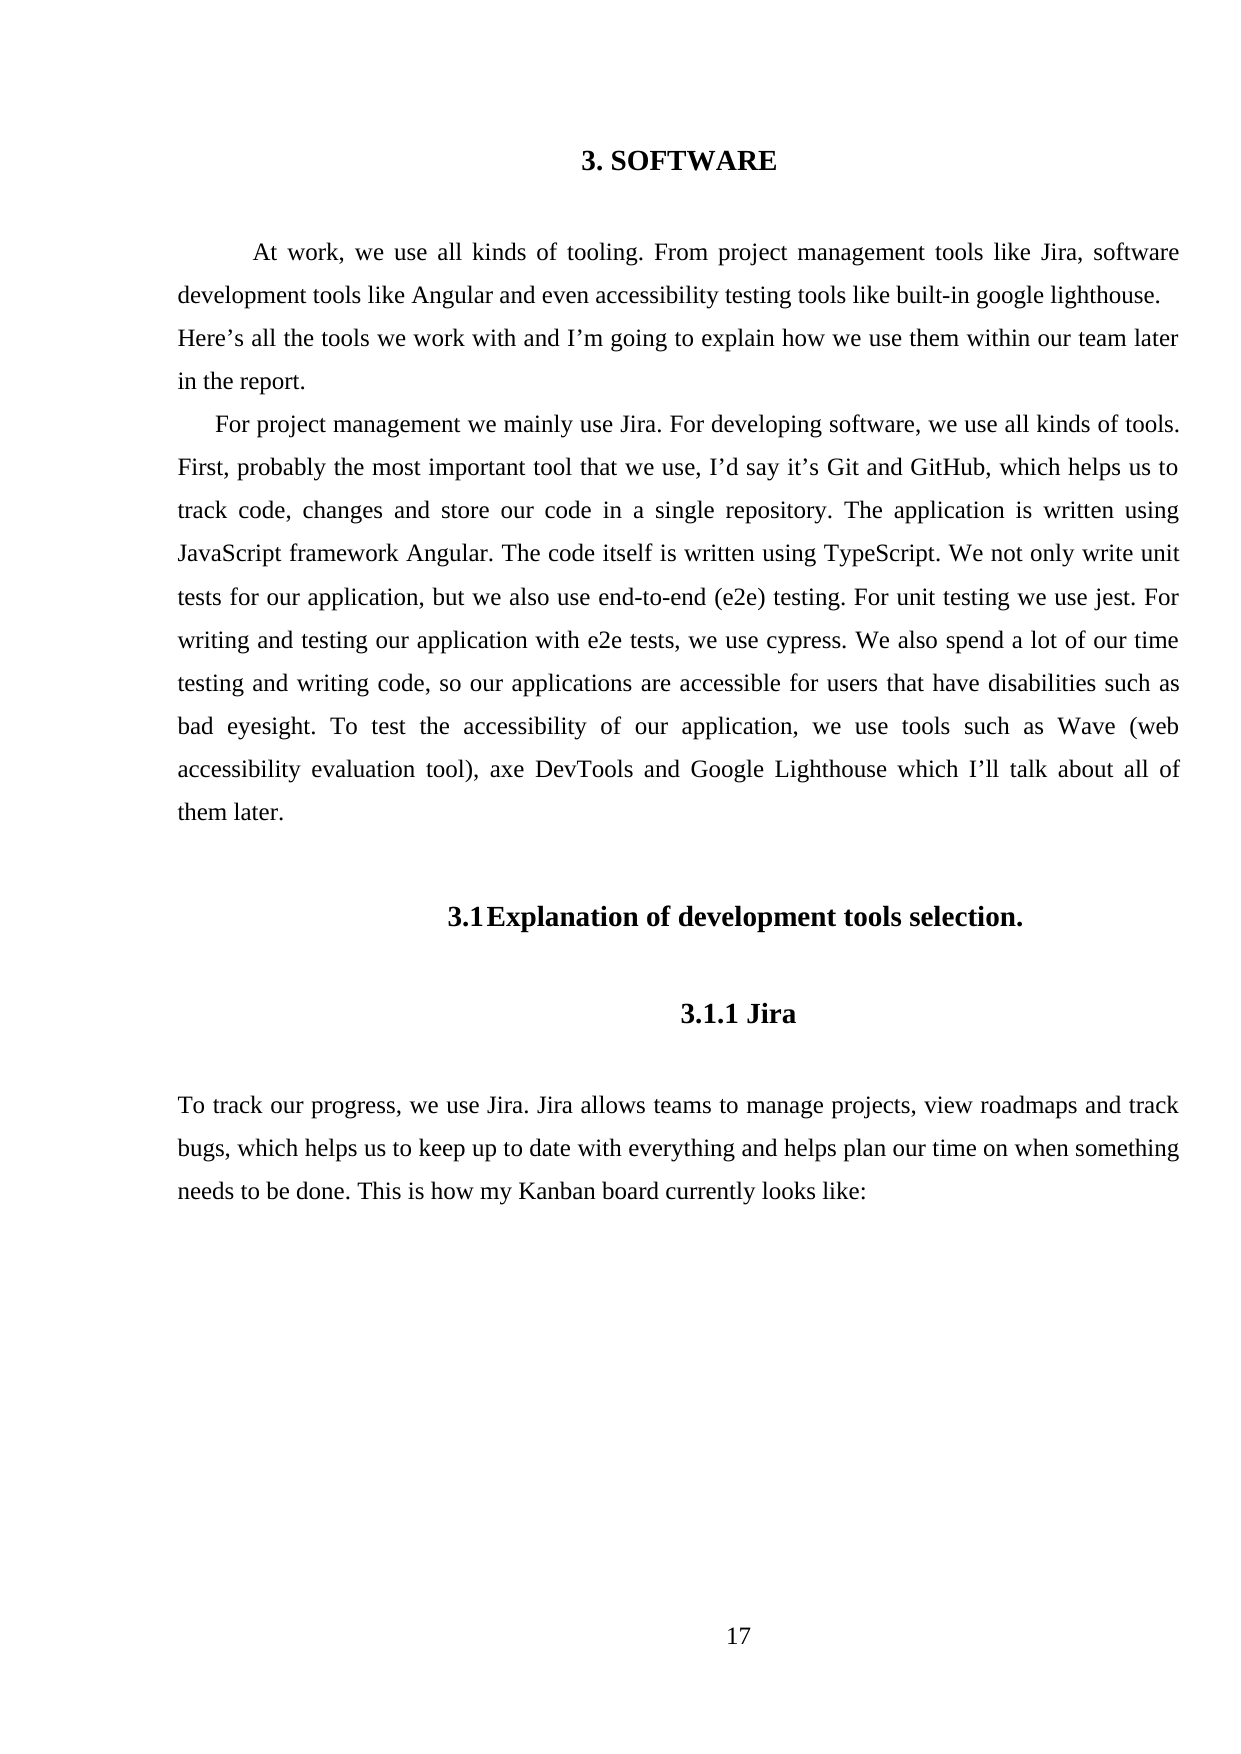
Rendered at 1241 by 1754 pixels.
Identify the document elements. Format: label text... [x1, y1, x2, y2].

subtitle 3. SOFTWARE [177, 143, 1181, 177]
text At work, we use all kinds of tooling. From project management tools like Jira, software development tools like Angular and even accessibility testing tools like built-in google lighthouse. [177, 237, 1181, 308]
text For project management we mainly use Jira. For developing software, we use all kinds of tools. First, probably the most important tool that we use, I’d say it’s Git and GitHub, which helps us to track code, changes and store our code in a single repository. The application is written using JavaScript framework Angular. The code itself is written using TypeScript. We not only write unit tests for our application, but we also use end-to-end (e2e) testing. For unit testing we use jest. For writing and testing our application with e2e tests, we use cypress. We also spend a lot of our time testing and writing code, so our applications are accessible for users that have disabilities such as bad eyesight. To test the accessibility of our application, we use tools such as Wave (web accessibility evaluation tool), axe DevTools and Google Lighthouse which I’ll talk about all of them later. [177, 409, 1181, 826]
text To track our progress, we use Jira. Jira allows teams to manage projects, view roadmaps and track bugs, which helps us to keep up to date with everything and helps plan our time on when something needs to be done. This is how my Kanban board currently looks like: [177, 1090, 1181, 1205]
subtitle 3.1.1 Jira [177, 997, 1181, 1030]
text Here’s all the tools we work with and I’m going to explain how we use them within our team later in the report. [177, 323, 1181, 395]
subtitle Explanation of development tools selection. [290, 899, 1181, 932]
